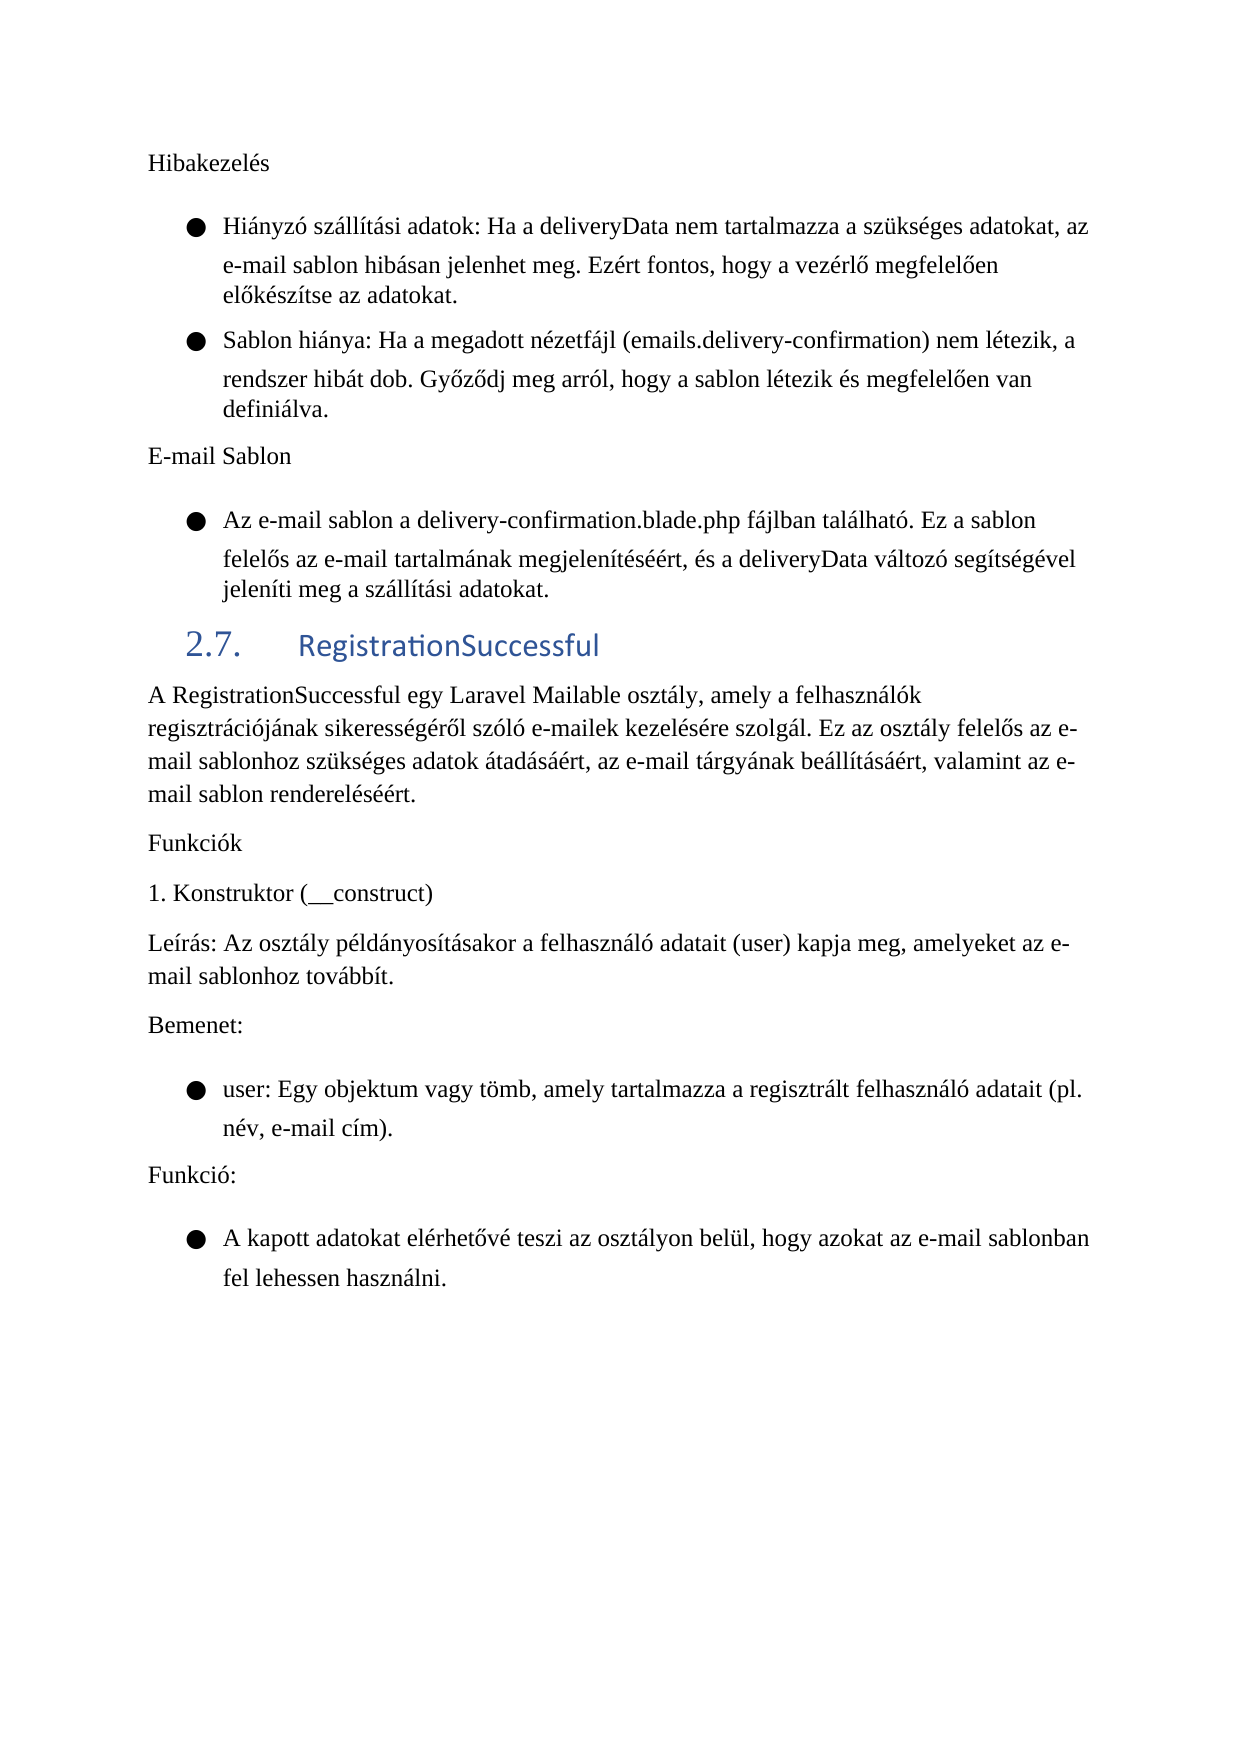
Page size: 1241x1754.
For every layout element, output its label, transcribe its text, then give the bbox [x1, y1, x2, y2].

text Hibakezelés [148, 148, 1093, 176]
text Funkciók [148, 828, 1093, 857]
text Bemenet: [148, 1011, 1093, 1039]
text Leírás: Az osztály példányosításakor a felhasználó adatait (user) kapja meg, amelyeket az e-mail sablonhoz továbbít. [148, 928, 1093, 989]
list user: Egy objektum vagy tömb, amely tartalmazza a regisztrált felhasználó adatait (pl. név, e-mail cím). [185, 1060, 1093, 1142]
text A RegistrationSuccessful egy Laravel Mailable osztály, amely a felhasználók regisztrációjának sikerességéről szóló e-mailek kezelésére szolgál. Ez az osztály felelős az e-mail sablonhoz szükséges adatok átadásáért, az e-mail tárgyának beállításáért, valamint az e-mail sablon rendereléséért. [148, 680, 1093, 807]
text 1. Konstruktor (__construct) [148, 878, 1093, 907]
list Sablon hiánya: Ha a megadott nézetfájl (emails.delivery-confirmation) nem létezik, a rendszer hibát dob. Győződj meg arról, hogy a sablon létezik és megfelelően van definiálva. [185, 311, 1093, 423]
subtitle RegistrationSuccessful [185, 622, 1093, 665]
text E-mail Sablon [148, 441, 1093, 470]
list Hiányzó szállítási adatok: Ha a deliveryData nem tartalmazza a szükséges adatokat, az e-mail sablon hibásan jelenhet meg. Ezért fontos, hogy a vezérlő megfelelően előkészítse az adatokat. [185, 197, 1093, 309]
text Funkció: [148, 1160, 1093, 1189]
list Az e-mail sablon a delivery-confirmation.blade.php fájlban található. Ez a sablon felelős az e-mail tartalmának megjelenítéséért, és a deliveryData változó segítségével jeleníti meg a szállítási adatokat. [185, 491, 1093, 603]
list A kapott adatokat elérhetővé teszi az osztályon belül, hogy azokat az e-mail sablonban fel lehessen használni. [185, 1210, 1093, 1292]
